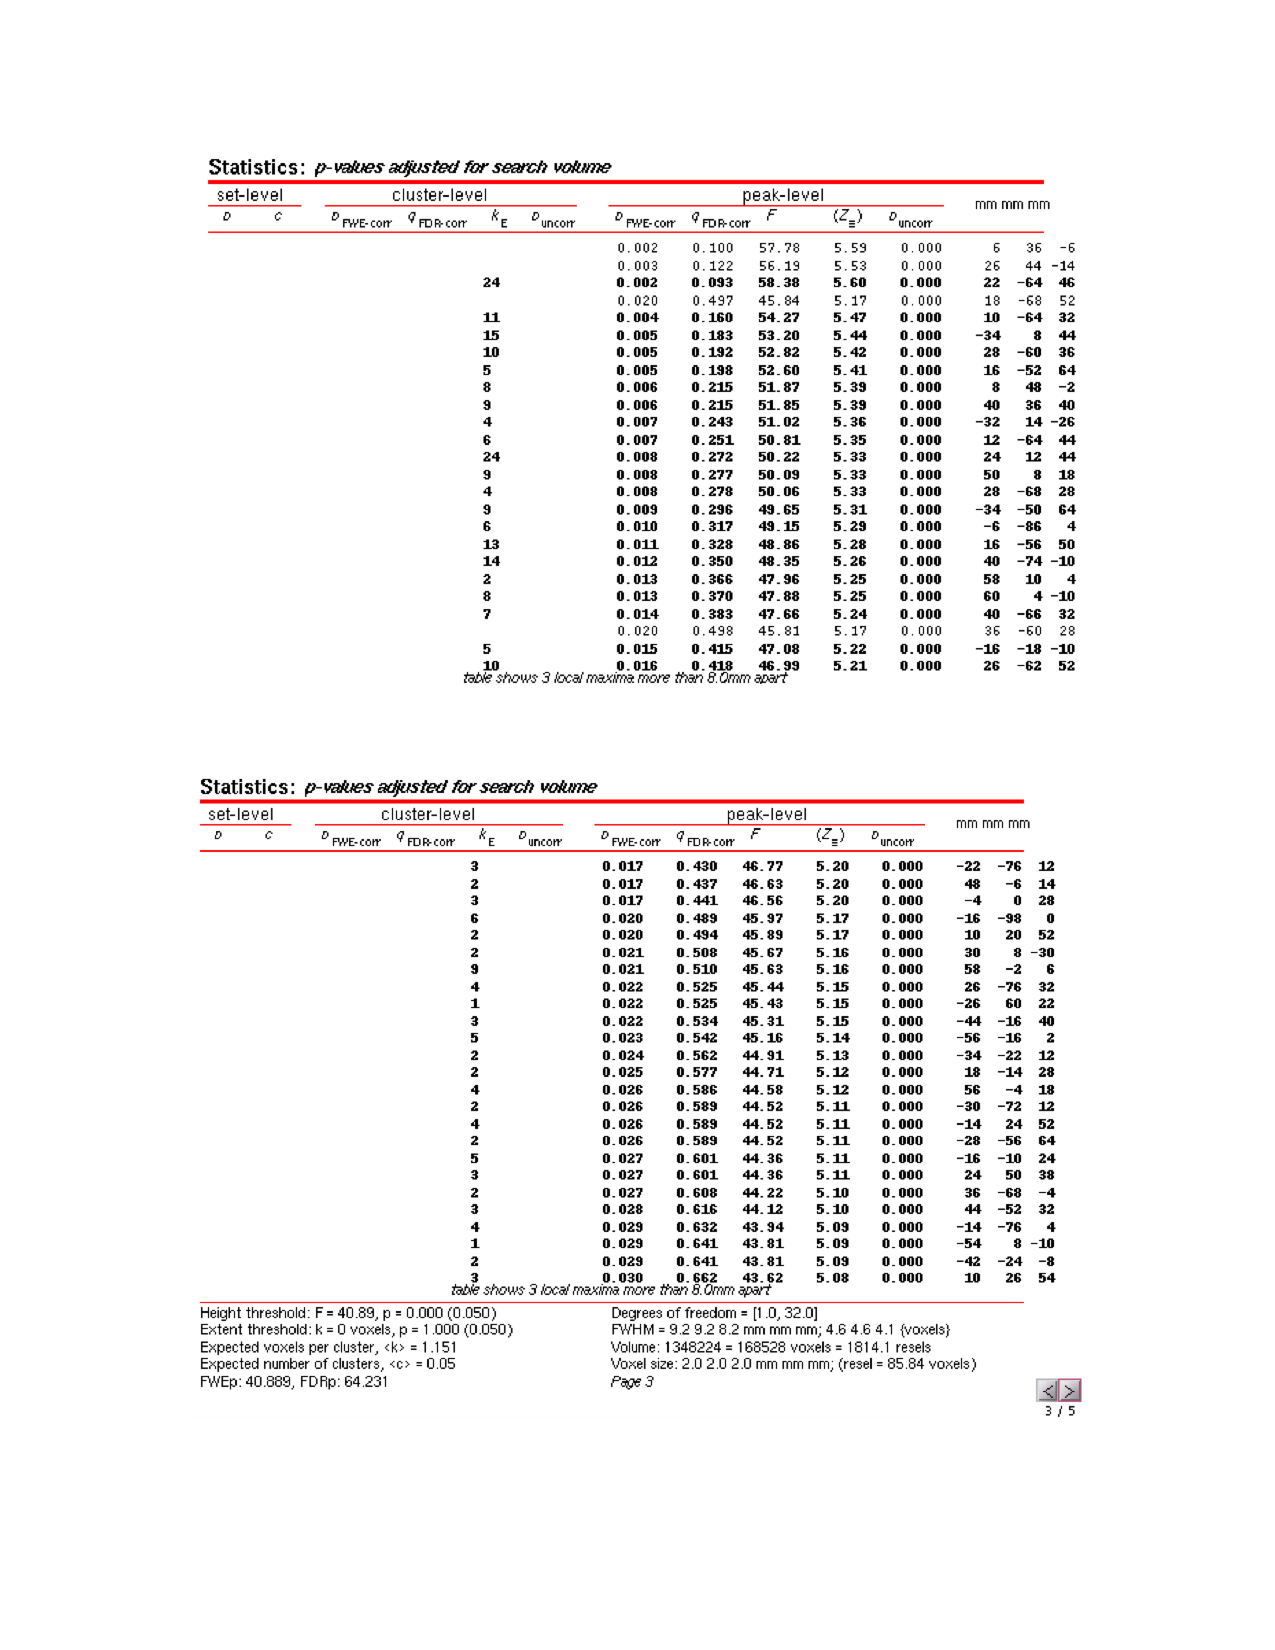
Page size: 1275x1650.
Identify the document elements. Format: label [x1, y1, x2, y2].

picture [187, 150, 1088, 684]
picture [187, 769, 1088, 1418]
